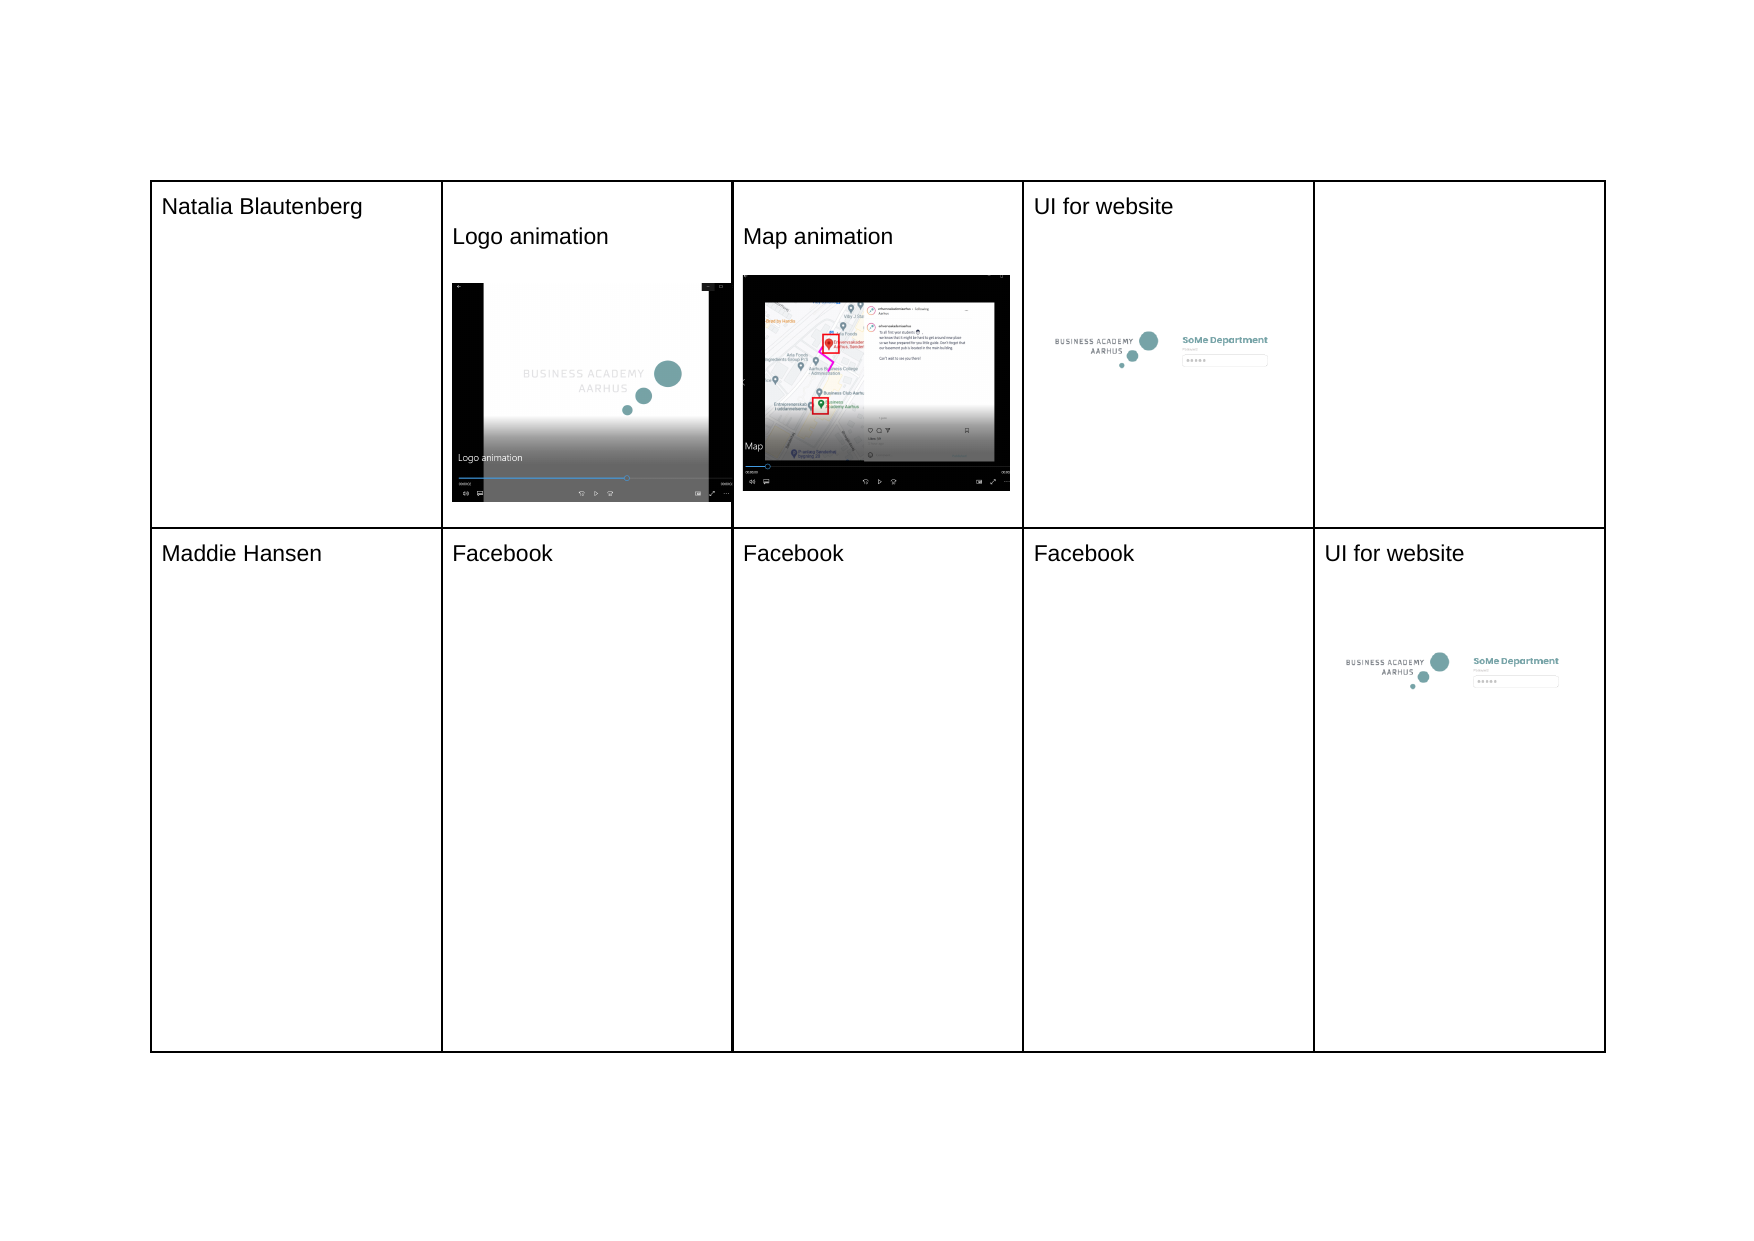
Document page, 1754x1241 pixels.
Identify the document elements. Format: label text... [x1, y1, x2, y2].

table_header UI for website [1024, 182, 1313, 527]
table_cell UI for website [1315, 529, 1604, 1051]
table_header Natalia Blautenberg [152, 182, 441, 527]
picture [742, 275, 1010, 491]
table_cell Facebook [443, 529, 731, 1051]
table_header Logo animation [443, 182, 731, 527]
picture [452, 283, 733, 502]
table_cell Facebook [734, 529, 1022, 1051]
picture [1324, 592, 1592, 743]
table_cell Maddie Hansen [152, 529, 441, 1051]
table_header [1315, 182, 1604, 527]
picture [1033, 271, 1301, 422]
table_cell Facebook [1024, 529, 1313, 1051]
table_header Map animation [734, 182, 1022, 527]
